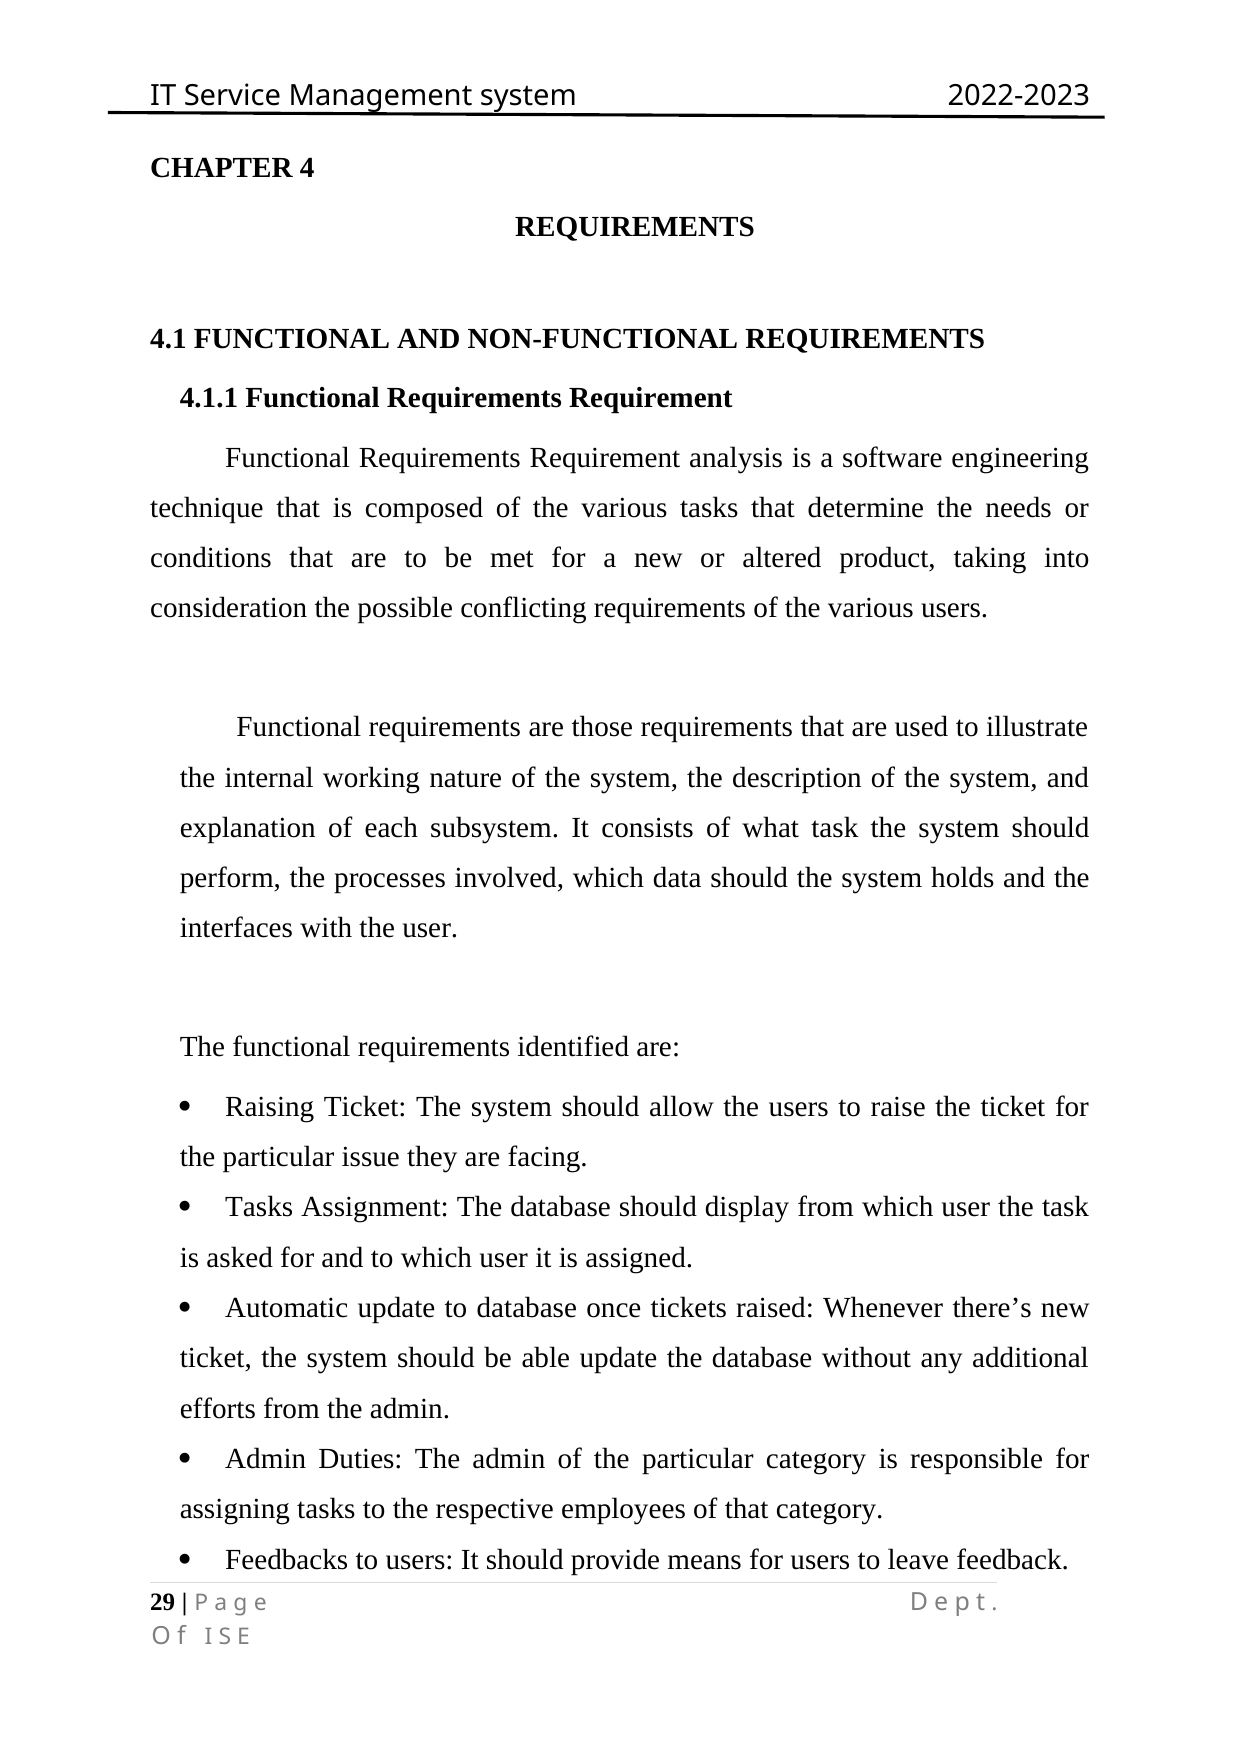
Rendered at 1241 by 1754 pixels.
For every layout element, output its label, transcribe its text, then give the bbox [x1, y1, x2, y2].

list Automatic update to database once tickets raised: Whenever there’s new ticket, the system should be able update the database without any additional efforts from the admin. [179, 1290, 1090, 1424]
text REQUIREMENTS [179, 209, 1090, 243]
text CHAPTER 4 [150, 150, 1090, 183]
text Functional requirements are those requirements that are used to illustrate the internal working nature of the system, the description of the system, and explanation of each subsystem. It consists of what task the system should perform, the processes involved, which data should the system holds and the interfaces with the user. [179, 709, 1090, 944]
list Raising Ticket: The system should allow the users to raise the ticket for the particular issue they are facing. [179, 1089, 1090, 1173]
text 4.1.1 Functional Requirements Requirement [150, 380, 1090, 414]
text Functional Requirements Requirement analysis is a software engineering technique that is composed of the various tasks that determine the needs or conditions that are to be met for a new or altered product, taking into consideration the possible conflicting requirements of the various users. [150, 440, 1090, 624]
list Feedbacks to users: It should provide means for users to leave feedback. [179, 1542, 1090, 1576]
text The functional requirements identified are: [179, 1029, 1090, 1063]
text 4.1 FUNCTIONAL AND NON-FUNCTIONAL REQUIREMENTS [150, 321, 1090, 354]
list Tasks Assignment: The database should display from which user the task is asked for and to which user it is assigned. [179, 1189, 1090, 1273]
list Admin Duties: The admin of the particular category is responsible for assigning tasks to the respective employees of that category. [179, 1441, 1090, 1525]
